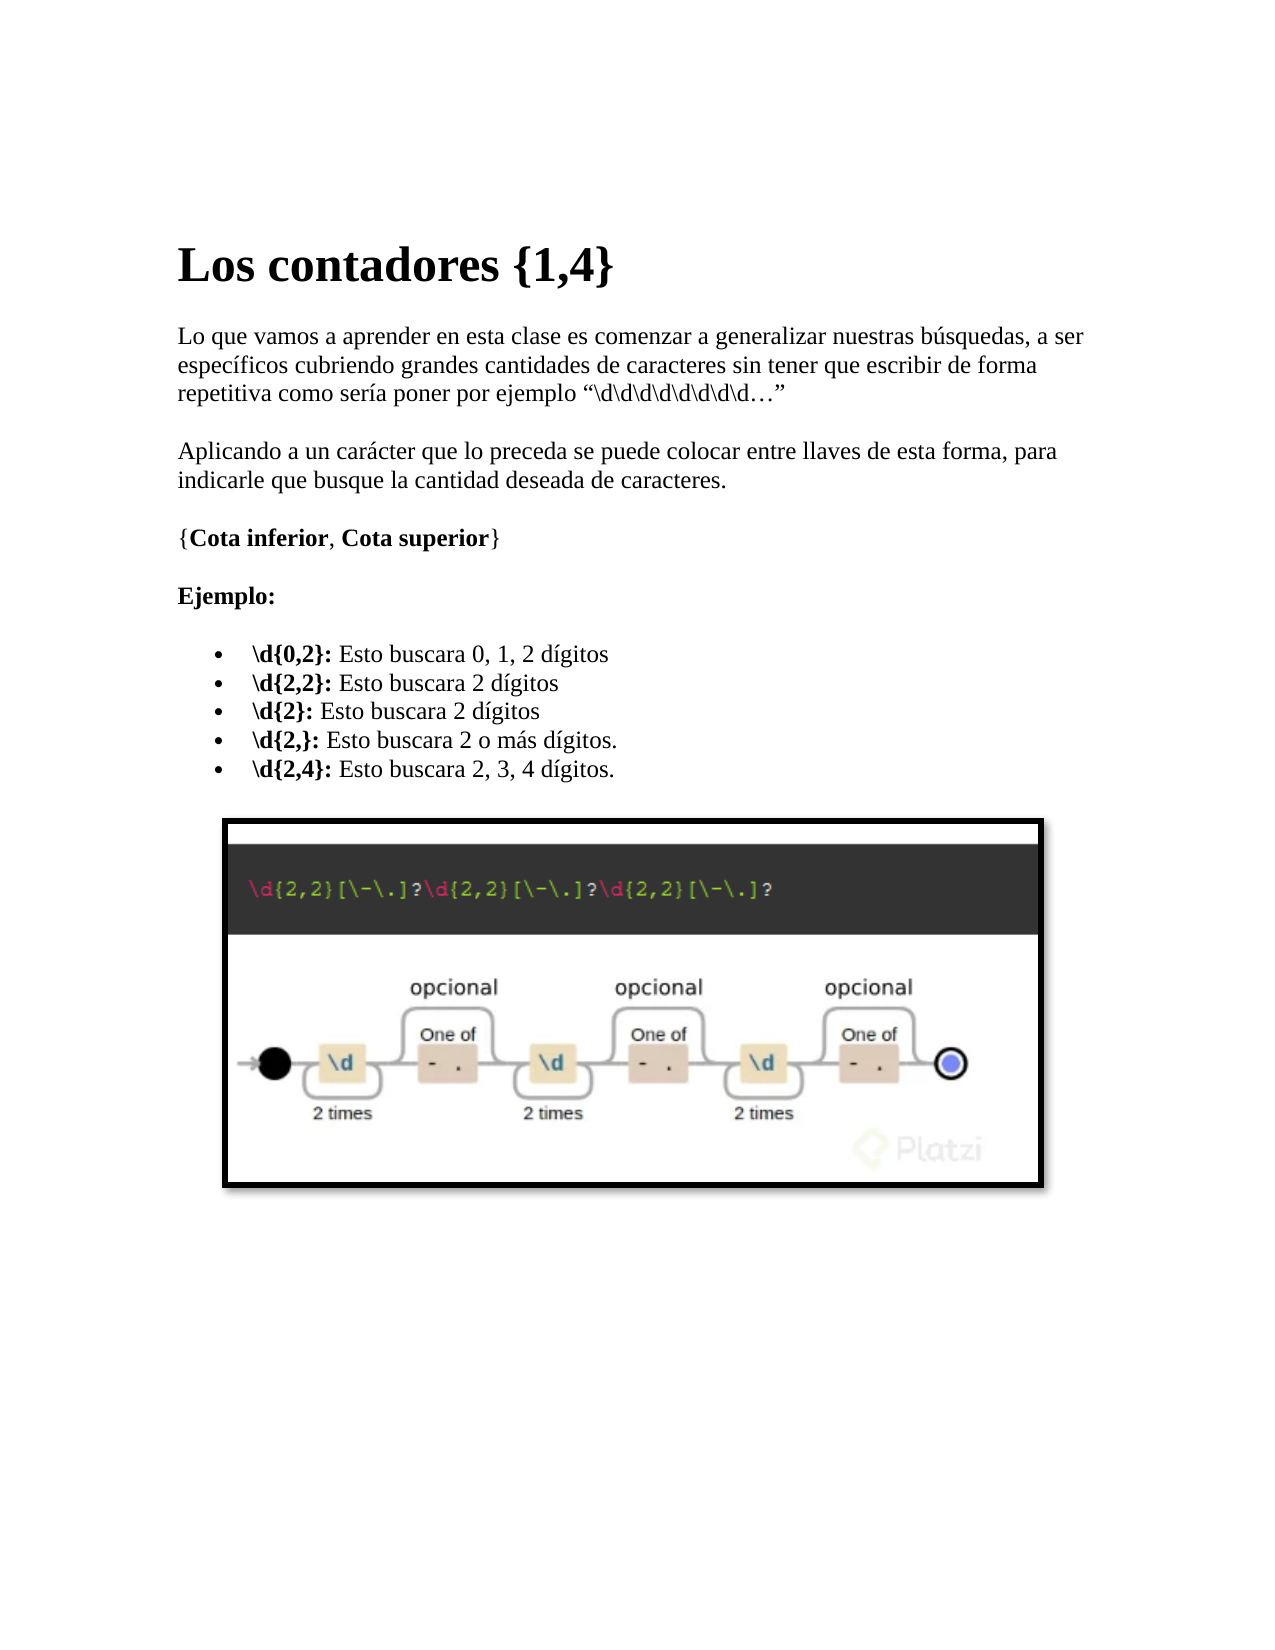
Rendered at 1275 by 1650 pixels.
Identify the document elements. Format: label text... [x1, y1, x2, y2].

subtitle Los contadores {1,4} [177, 234, 1098, 292]
list \d{2}: Esto buscara 2 dígitos [215, 696, 1098, 725]
picture [228, 824, 1038, 1182]
list \d{0,2}: Esto buscara 0, 1, 2 dígitos [215, 639, 1098, 668]
text {Cota inferior, Cota superior} [177, 523, 1098, 552]
list \d{2,}: Esto buscara 2 o más dígitos. [215, 725, 1098, 754]
list \d{2,2}: Esto buscara 2 dígitos [215, 668, 1098, 696]
text Lo que vamos a aprender en esta clase es comenzar a generalizar nuestras búsquedas, a ser específicos cubriendo grandes cantidades de caracteres sin tener que escribir de forma repetitiva como sería poner por ejemplo “\d\d\d\d\d\d\d\d…” [177, 321, 1098, 407]
text Aplicando a un carácter que lo preceda se puede colocar entre llaves de esta forma, para indicarle que busque la cantidad deseada de caracteres. [177, 436, 1098, 494]
list \d{2,4}: Esto buscara 2, 3, 4 dígitos. [215, 754, 1098, 783]
text Ejemplo: [177, 581, 1098, 610]
